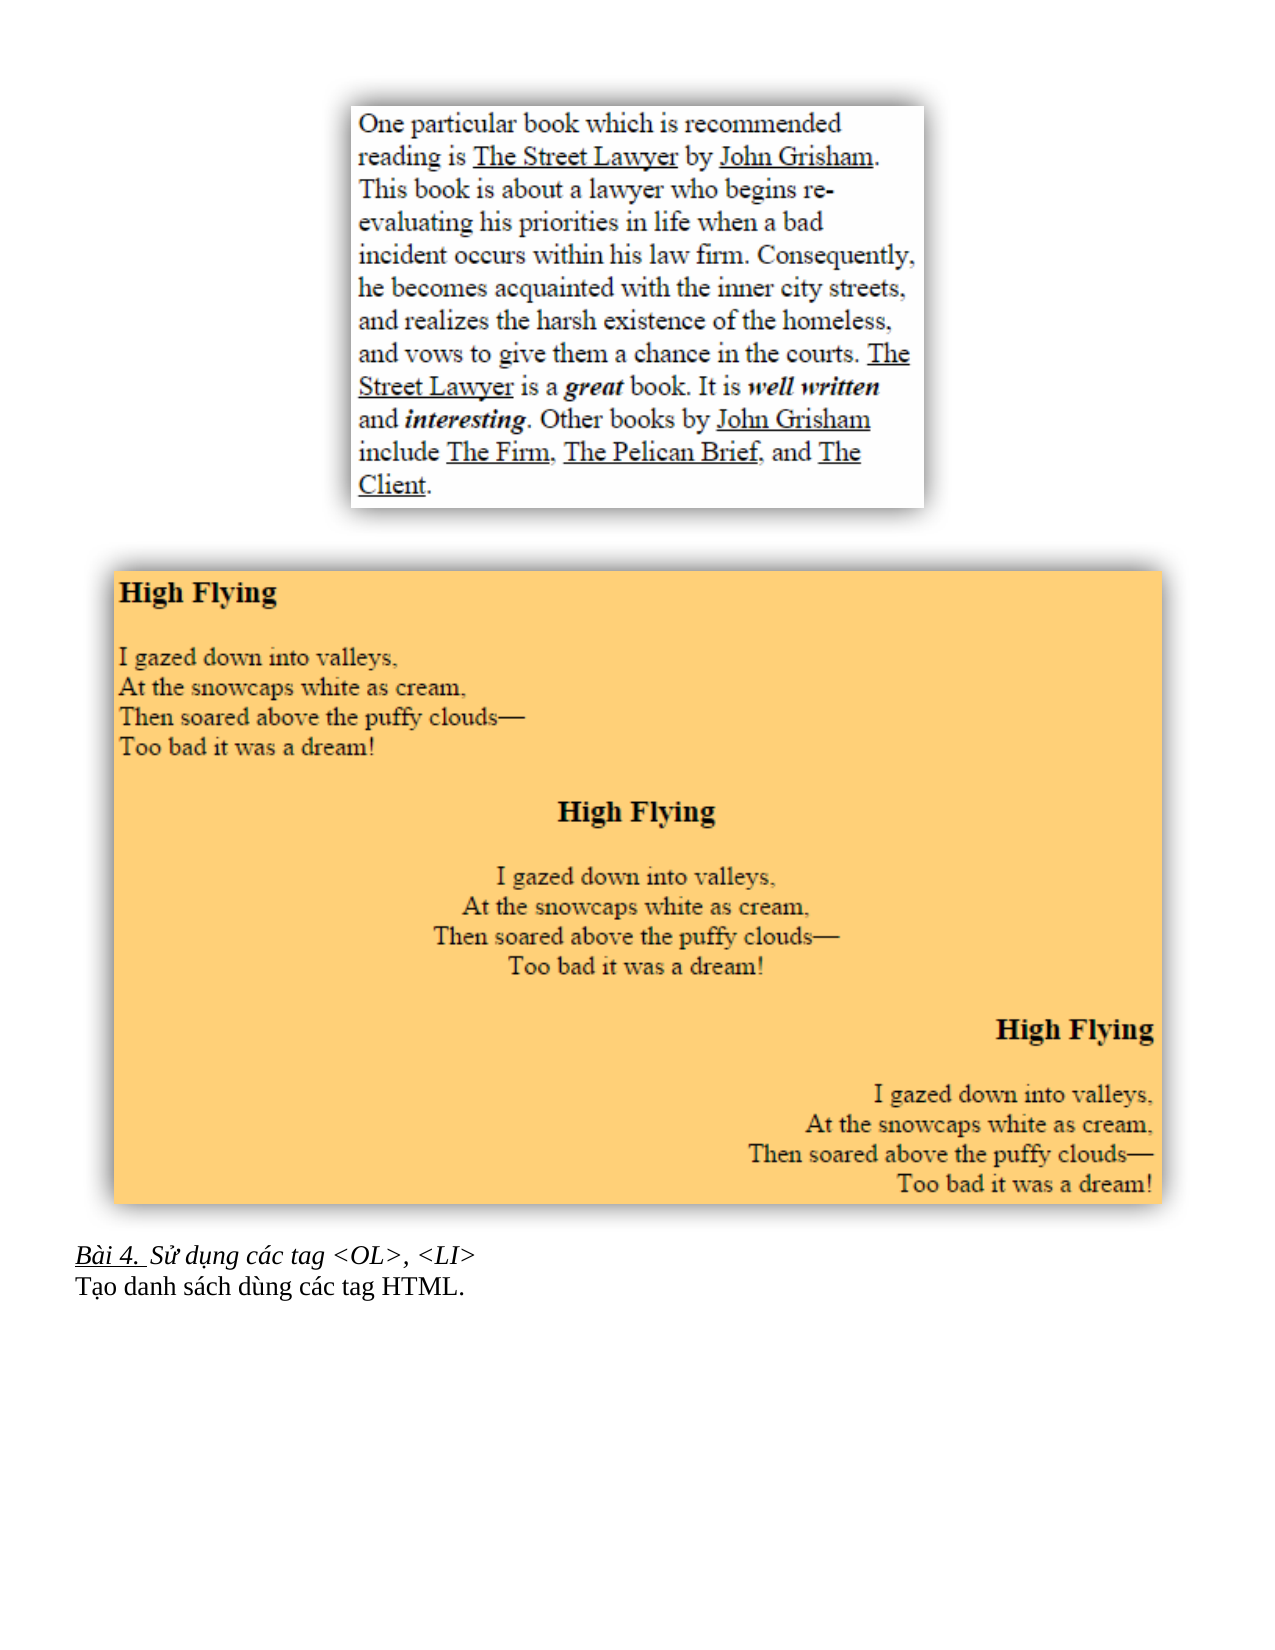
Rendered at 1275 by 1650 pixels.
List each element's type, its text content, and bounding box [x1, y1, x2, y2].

picture [114, 571, 1162, 1204]
text Tạo danh sách dùng các tag HTML. [75, 1270, 1200, 1301]
subtitle Sử dụng các tag <OL>, <LI> [75, 1239, 1200, 1270]
picture [351, 106, 924, 508]
